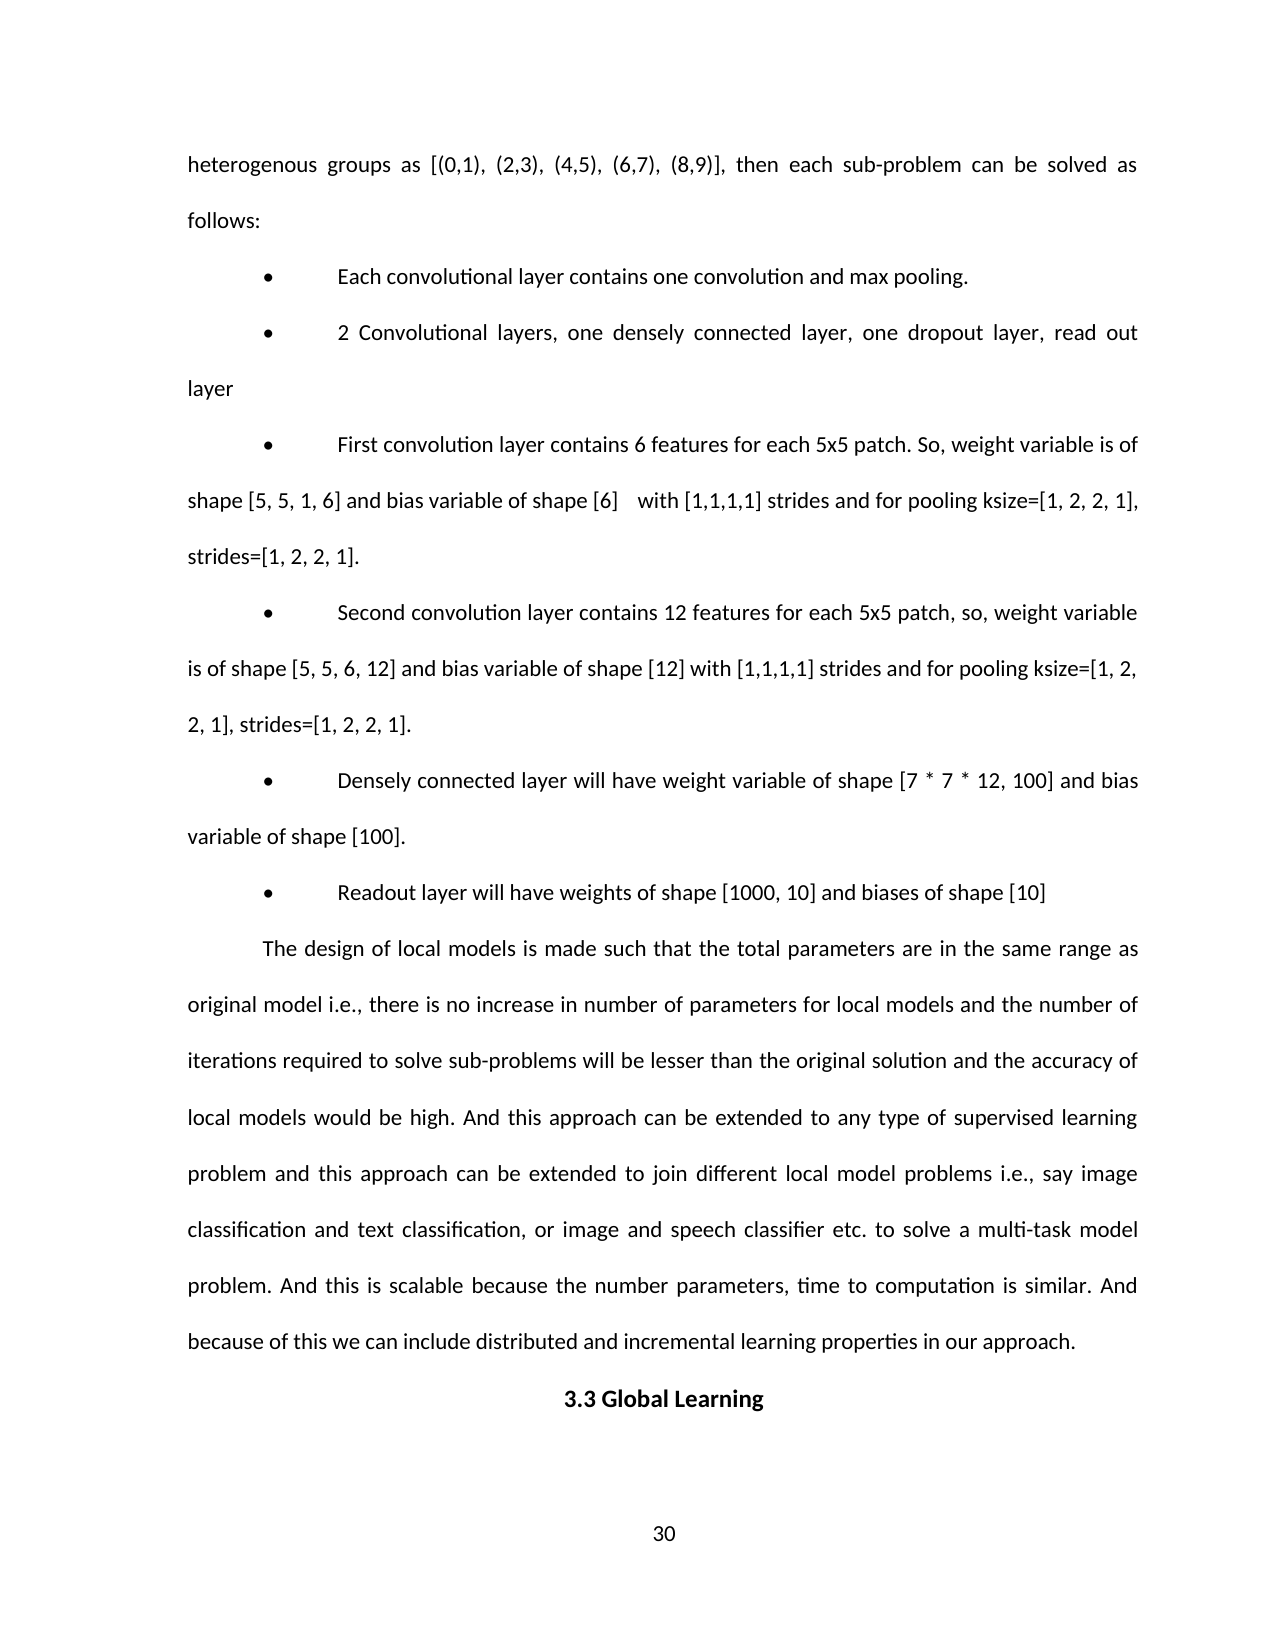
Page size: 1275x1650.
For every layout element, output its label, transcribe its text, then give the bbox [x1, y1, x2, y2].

text • 2 Convolutional layers, one densely connected layer, one dropout layer, read out layer [187, 318, 1140, 402]
text • Readout layer will have weights of shape [1000, 10] and biases of shape [10] [187, 878, 1140, 907]
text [187, 150, 1140, 234]
text • Each convolutional layer contains one convolution and max pooling. [187, 262, 1140, 290]
text • Second convolution layer contains 12 features for each 5x5 patch, so, weight variable is of shape [5, 5, 6, 12] and bias variable of shape [12] with [1,1,1,1] strides and for pooling ksize=[1, 2, 2, 1], strides=[1, 2, 2, 1]. [187, 598, 1140, 738]
text The design of local models is made such that the total parameters are in the same range as original model i.e., there is no increase in number of parameters for local models and the number of iterations required to solve sub-problems will be lesser than the original solution and the accuracy of local models would be high. And this approach can be extended to any type of supervised learning problem and this approach can be extended to join different local model problems i.e., say image classification and text classification, or image and speech classifier etc. to solve a multi-task model problem. And this is scalable because the number parameters, time to computation is similar. And because of this we can include distributed and incremental learning properties in our approach. [187, 934, 1140, 1355]
text 3.3 Global Learning [187, 1383, 1140, 1413]
text • Densely connected layer will have weight variable of shape [7 * 7 * 12, 100] and bias variable of shape [100]. [187, 766, 1140, 851]
text • First convolution layer contains 6 features for each 5x5 patch. So, weight variable is of shape [5, 5, 1, 6] and bias variable of shape [6] with [1,1,1,1] strides and for pooling ksize=[1, 2, 2, 1], strides=[1, 2, 2, 1]. [187, 430, 1140, 570]
